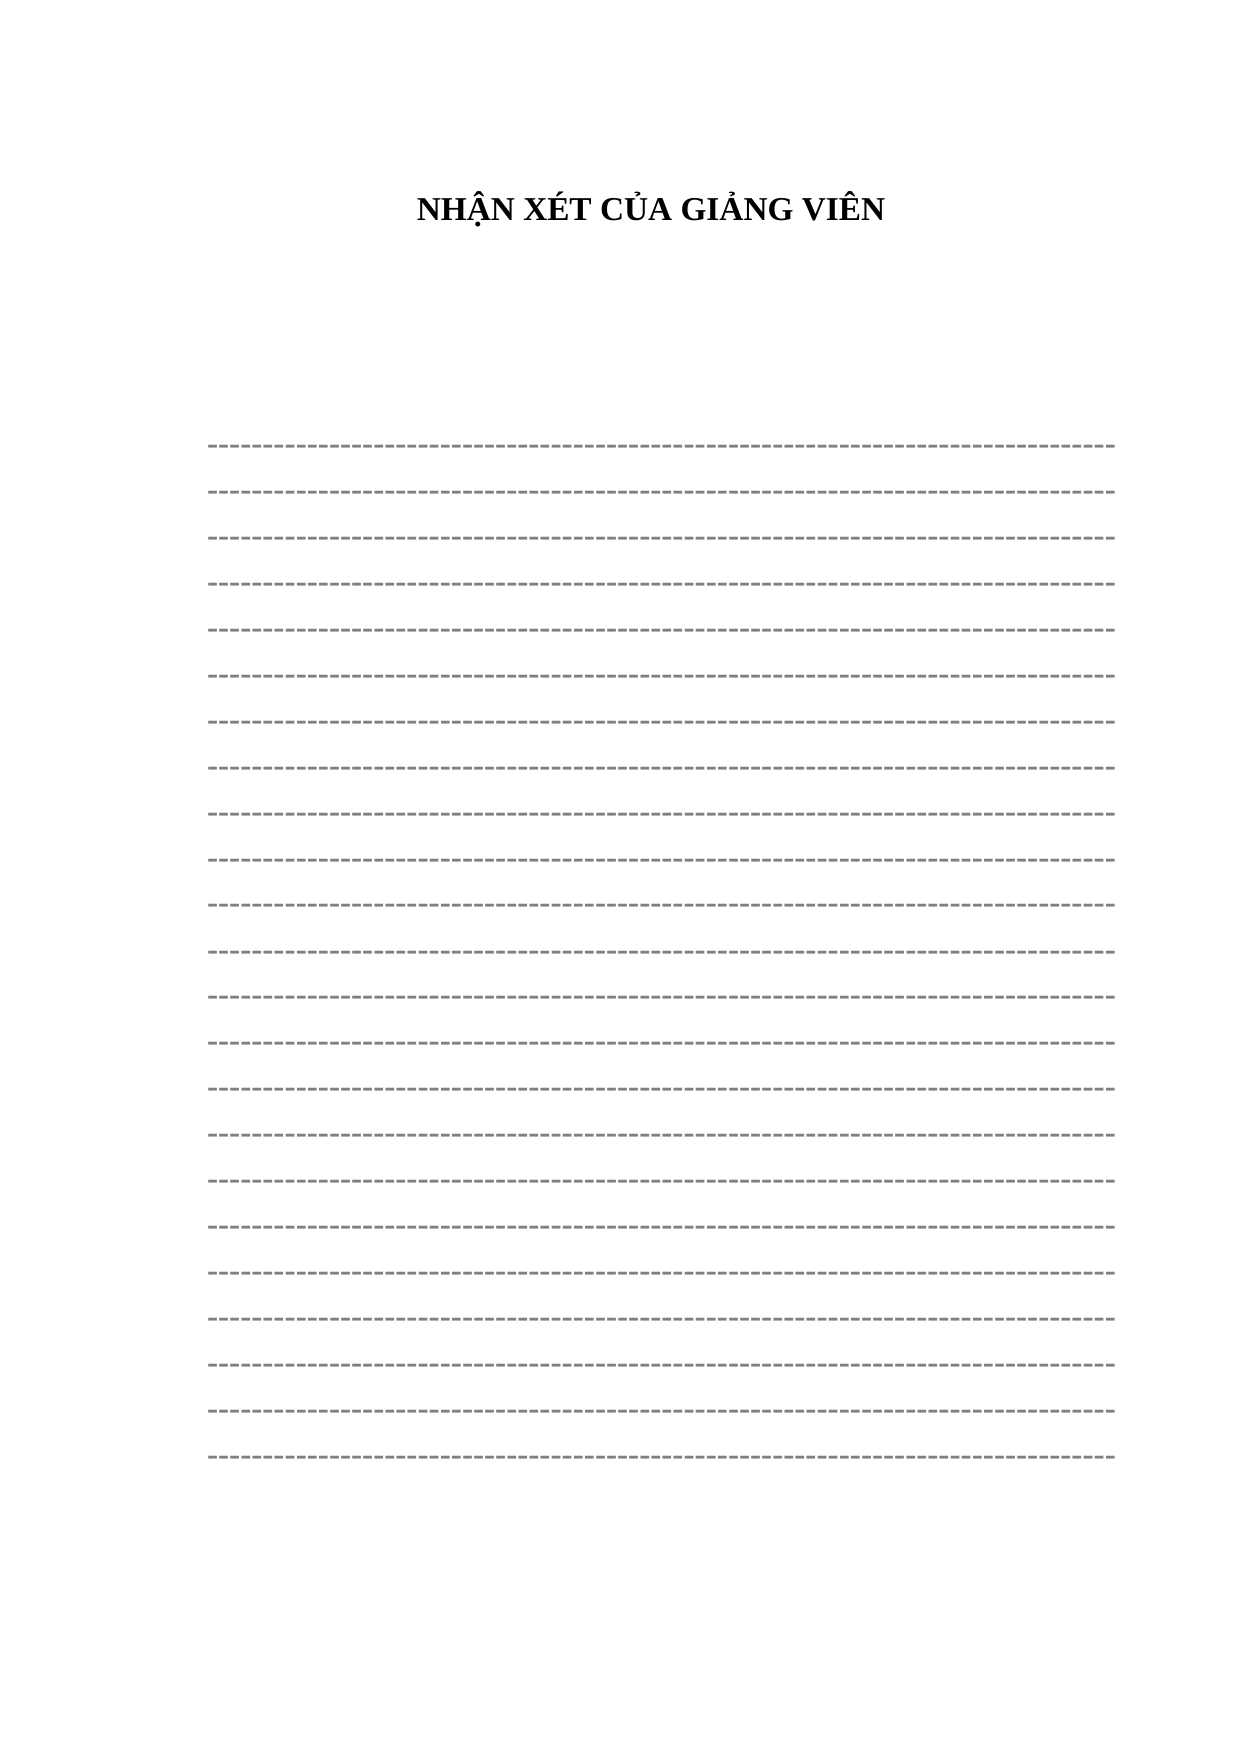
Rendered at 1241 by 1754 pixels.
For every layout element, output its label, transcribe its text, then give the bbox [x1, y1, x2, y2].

text NHẬN XÉT CỦA GIẢNG VIÊN [207, 190, 1122, 228]
text -------------------------------------------------------------------------------------------------------------------------------------------------------------------------------------------------------------------------------------------------------------------------------------------------------------------------------------------------------------------------------------------------------------------------------------------------------------------------------------------------------------------------------------------------------------------------------------------------------------------------------------------------------------------------------------------------------------------------------------------------------------------------------------------------------------------------------------------------------------------------------------------------------------------------------------------------------------------------------------------------------------------------------------------------------------------------------------------------------------------------------------------------------------------------------------------------------------------------------------------------------------------------------------------------------------------------------------------------------------------------------------------------------------------------------------------------------------------------------------------------------------------------------------------------------------------------------------------------------------------------------------------------------------------------------------------------------------------------------------------------------------------------------------------------------------------------------------------------------------------------------------------------------------------------------------------------------------- [207, 423, 1122, 1472]
